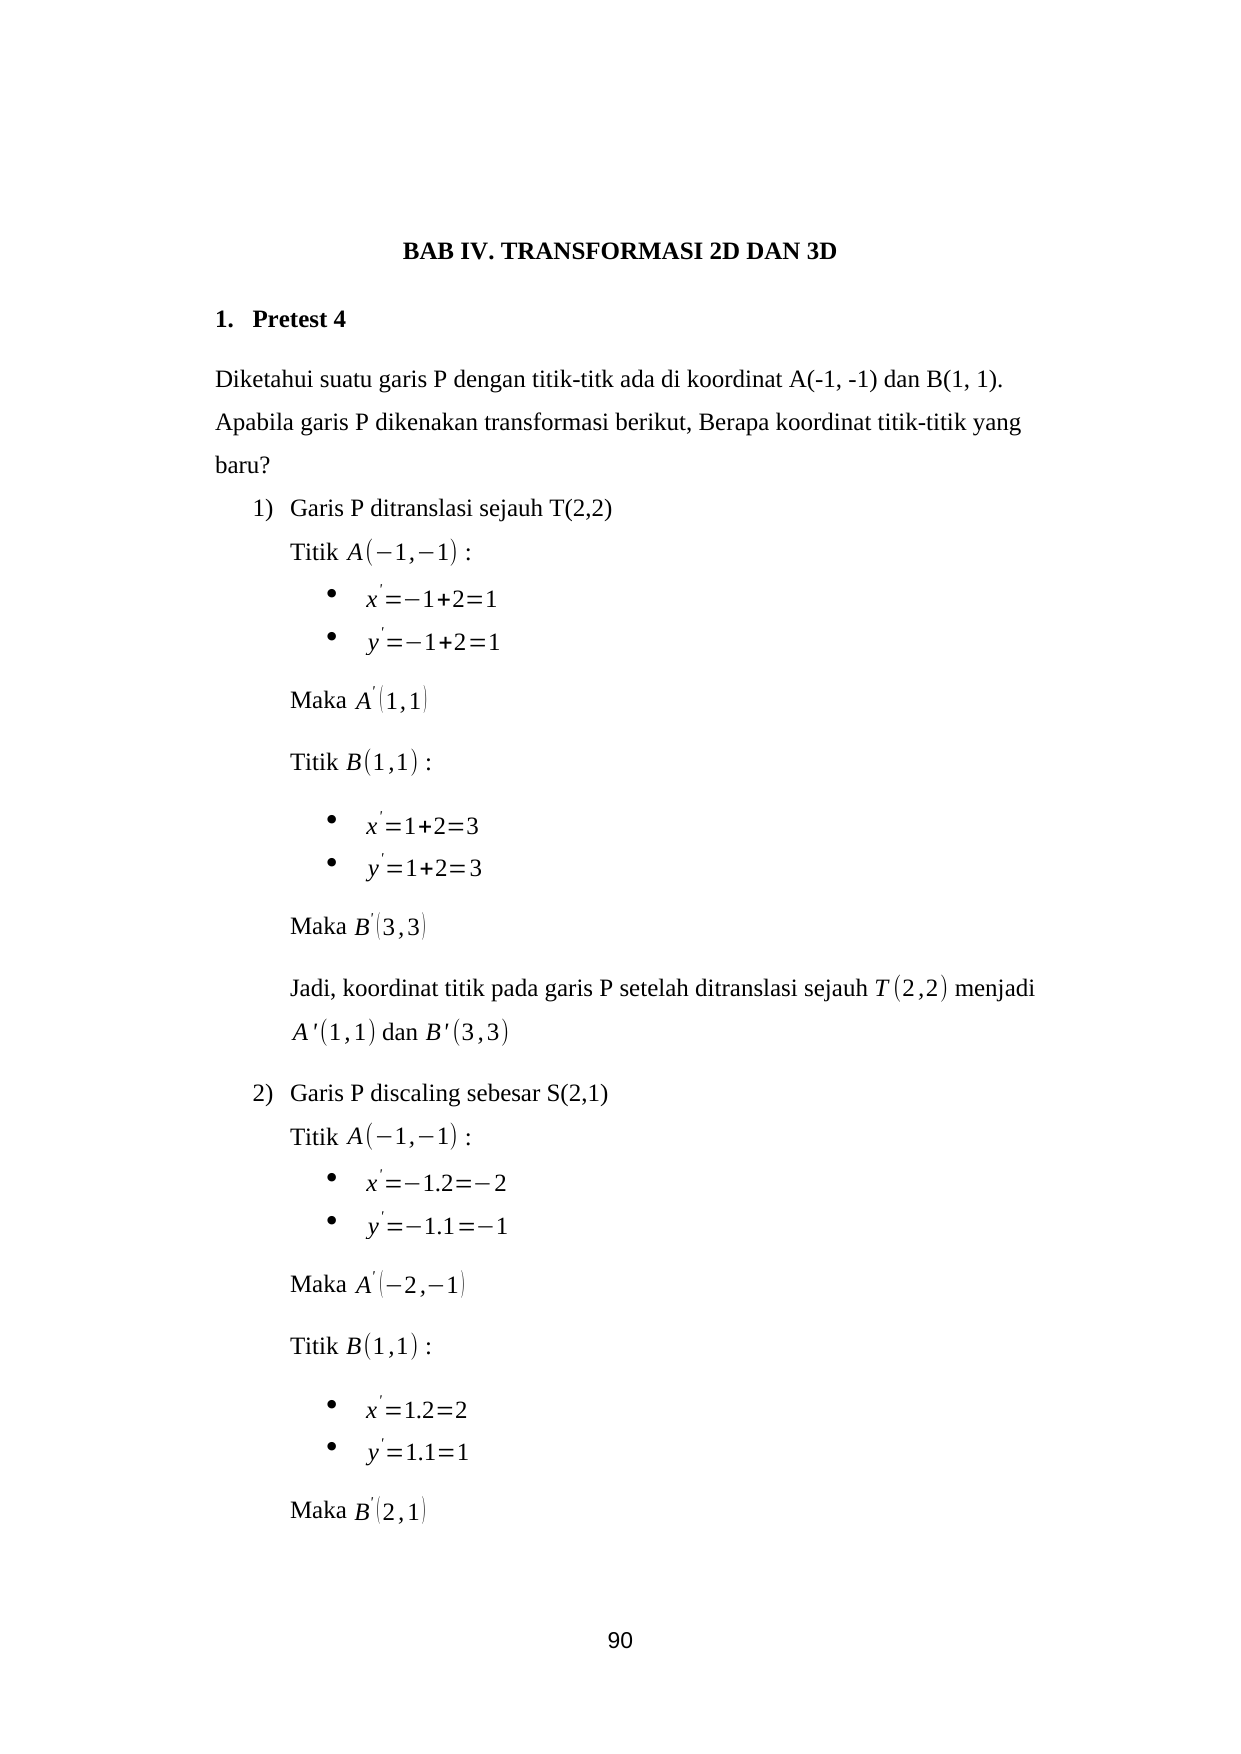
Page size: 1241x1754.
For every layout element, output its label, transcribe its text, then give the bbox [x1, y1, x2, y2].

text Maka [290, 1493, 1063, 1526]
list Garis P discaling sebesar S(2,1) [252, 1078, 1063, 1107]
list Titik : [290, 537, 1063, 567]
text Titik : [290, 1331, 1063, 1361]
text Maka [290, 1267, 1063, 1300]
subtitle BAB IV. TRANSFORMASI 2D DAN 3D [177, 236, 1063, 265]
list Garis P ditranslasi sejauh T(2,2) [252, 493, 1063, 522]
list Diketahui suatu garis P dengan titik-titk ada di koordinat A(-1, -1) dan B(1, 1). Apabila garis P dikenakan transformasi berikut, Berapa koordinat titik-titik yang baru? [215, 364, 1063, 479]
text Maka [290, 683, 1063, 715]
text Maka [290, 909, 1063, 942]
text Jadi, koordinat titik pada garis P setelah ditranslasi sejauh menjadi dan [290, 973, 1063, 1047]
text Pretest 4 [215, 304, 1063, 333]
list Titik : [290, 1121, 1063, 1151]
text Titik : [290, 746, 1063, 776]
